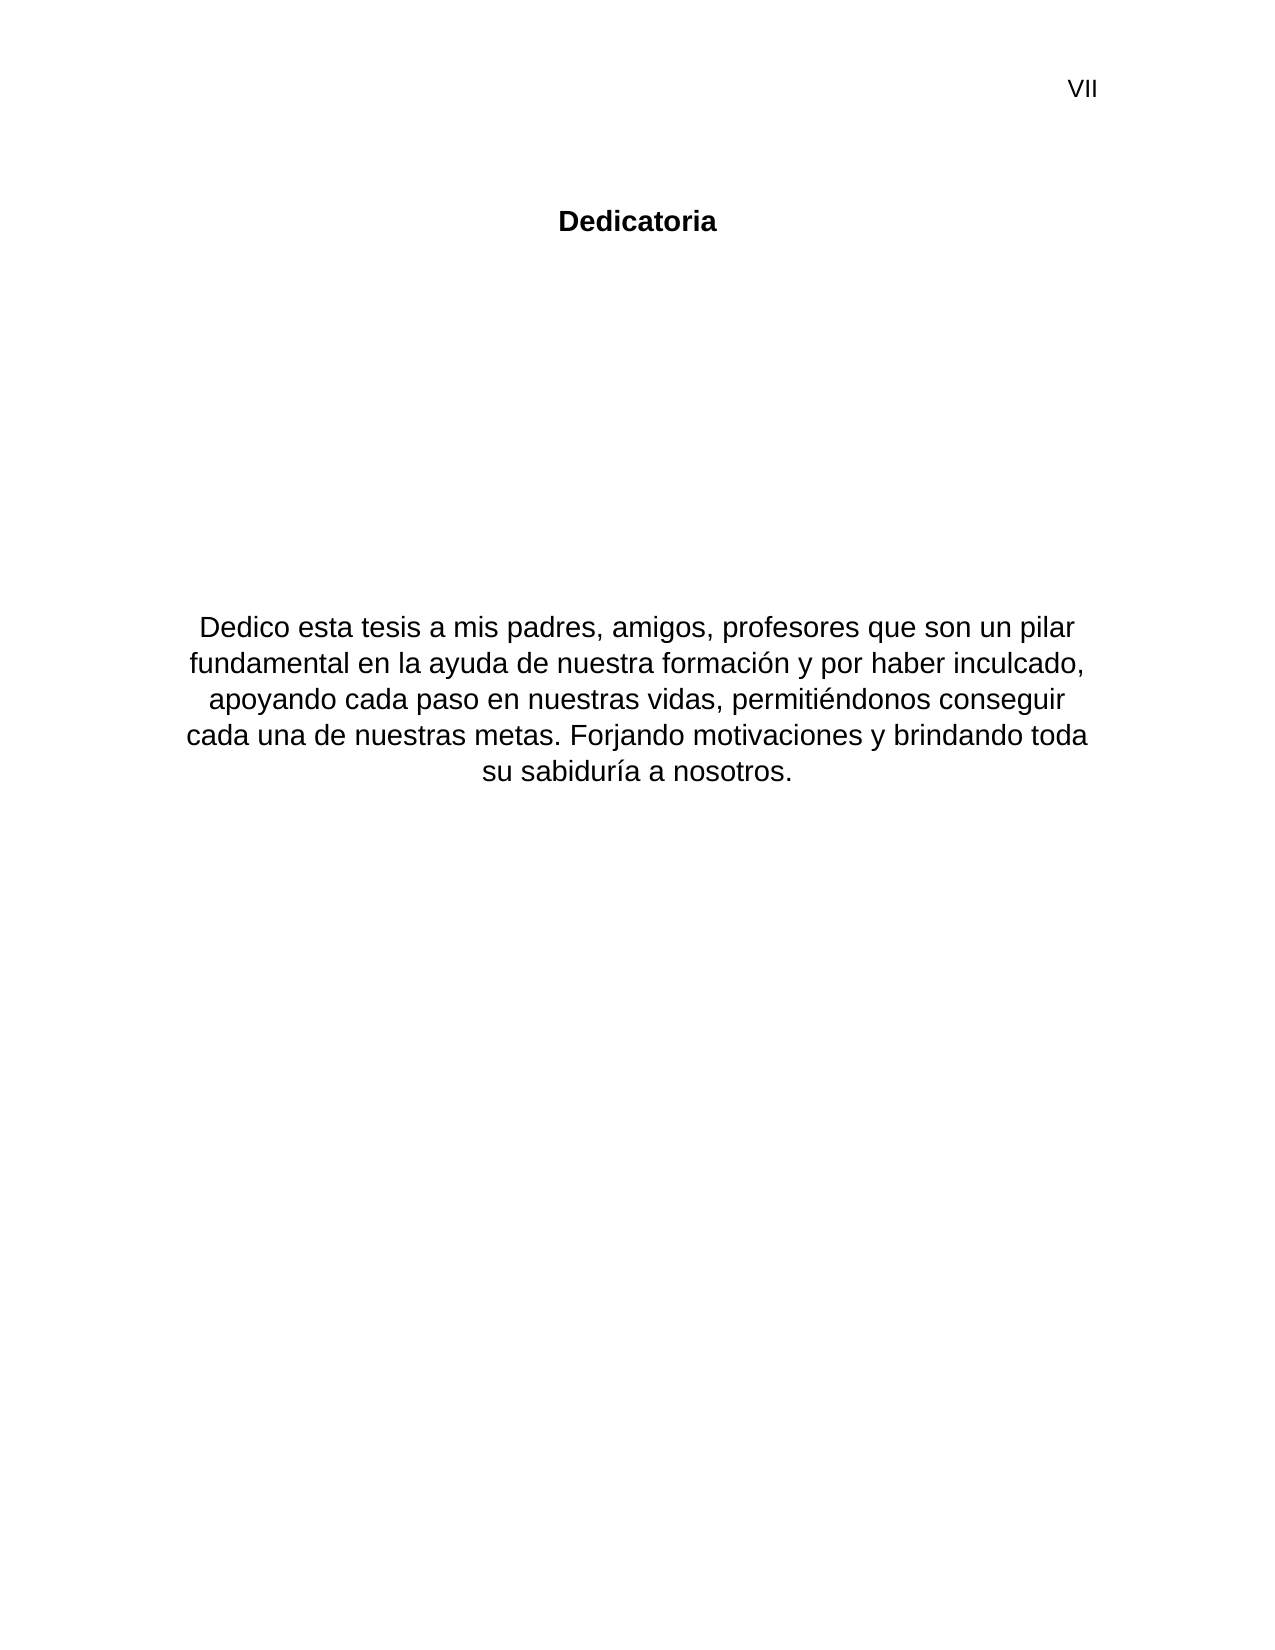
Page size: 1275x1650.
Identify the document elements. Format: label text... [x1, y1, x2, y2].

text Dedico esta tesis a mis padres, amigos, profesores que son un pilar fundamental en la ayuda de nuestra formación y por haber inculcado, apoyando cada paso en nuestras vidas, permitiéndonos conseguir cada una de nuestras metas. Forjando motivaciones y brindando toda su sabiduría a nosotros. [177, 609, 1098, 788]
subtitle Dedicatoria [177, 204, 1098, 237]
